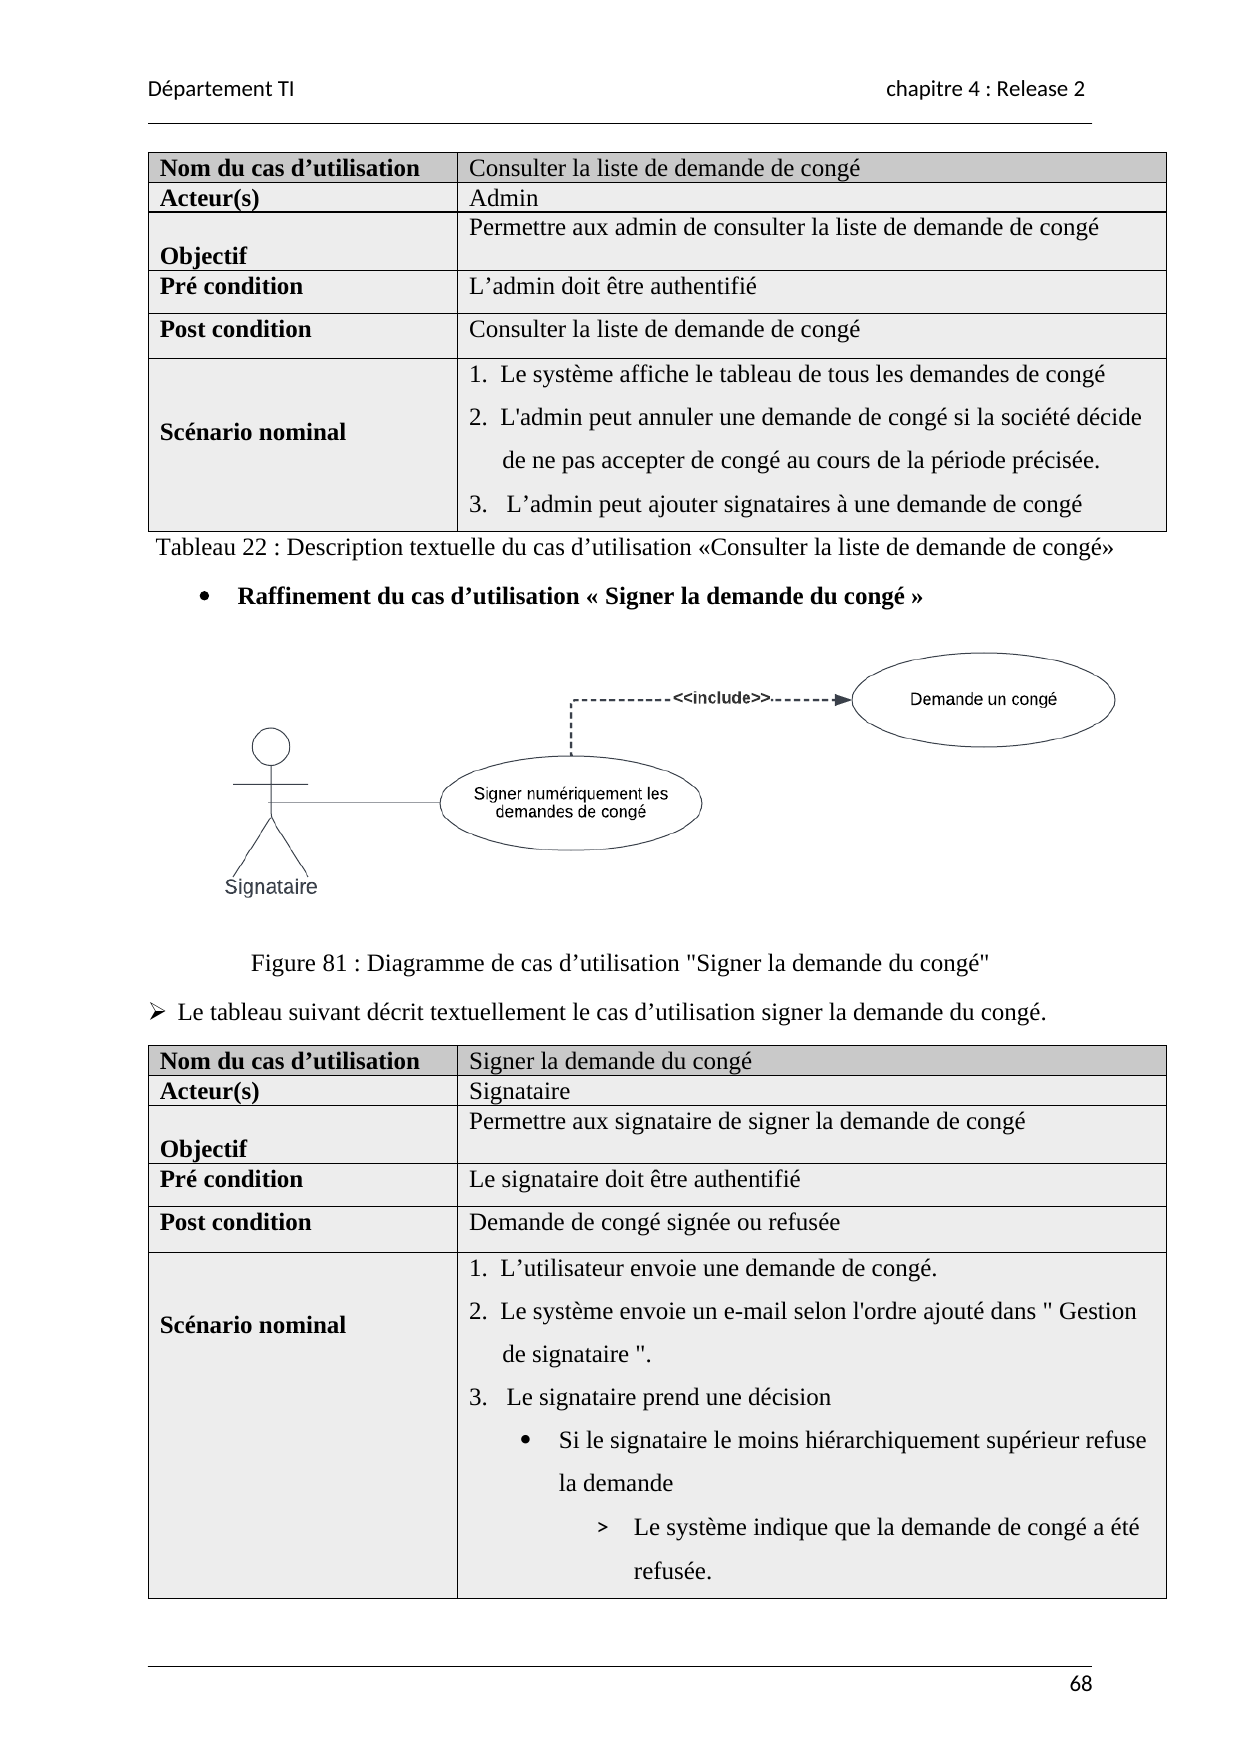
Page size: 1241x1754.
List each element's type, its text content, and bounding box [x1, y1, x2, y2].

list Raffinement du cas d’utilisation « Signer la demande du congé » [200, 581, 1092, 610]
table_cell Scénario nominal [149, 359, 457, 531]
table_cell Scénario nominal [149, 1253, 457, 1598]
table_cell Post condition [149, 1207, 457, 1252]
table_cell Objectif [149, 213, 457, 270]
table_cell Permettre aux admin de consulter la liste de demande de congé [458, 213, 1166, 270]
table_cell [458, 1253, 1166, 1598]
table_cell L’admin doit être authentifié [458, 271, 1166, 313]
table_cell Post condition [149, 314, 457, 358]
table_cell Pré condition [149, 1164, 457, 1206]
table_cell Consulter la liste de demande de congé [458, 314, 1166, 358]
table_cell Admin [458, 183, 1166, 211]
picture [200, 628, 1139, 929]
table_header Consulter la liste de demande de congé [458, 153, 1166, 182]
table_cell Pré condition [149, 271, 457, 313]
table_cell Acteur(s) [149, 1076, 457, 1105]
table_cell Permettre aux signataire de signer la demande de congé [458, 1106, 1166, 1163]
table_cell Demande de congé signée ou refusée [458, 1207, 1166, 1252]
text Tableau 22 : Description textuelle du cas d’utilisation «Consulter la liste de demande de congé» [148, 532, 1122, 560]
table_header Signer la demande du congé [458, 1046, 1166, 1075]
list Le tableau suivant décrit textuellement le cas d’utilisation signer la demande du congé. [148, 997, 1092, 1026]
table_header Nom du cas d’utilisation [149, 1046, 457, 1075]
table_cell Le signataire doit être authentifié [458, 1164, 1166, 1206]
table_cell Signataire [458, 1076, 1166, 1105]
text Figure 81 : Diagramme de cas d’utilisation "Signer la demande du congé" [148, 948, 1092, 977]
table_cell Acteur(s) [149, 183, 457, 211]
table_header Nom du cas d’utilisation [149, 153, 457, 182]
table_cell Objectif [149, 1106, 457, 1163]
table_cell 1. Le système affiche le tableau de tous les demandes de congé 2. L'admin peut annuler une demande de congé si la société décide de ne pas accepter de congé au cours de la période précisée. L’admin peut ajouter signataires à une demande de congé [458, 359, 1166, 531]
